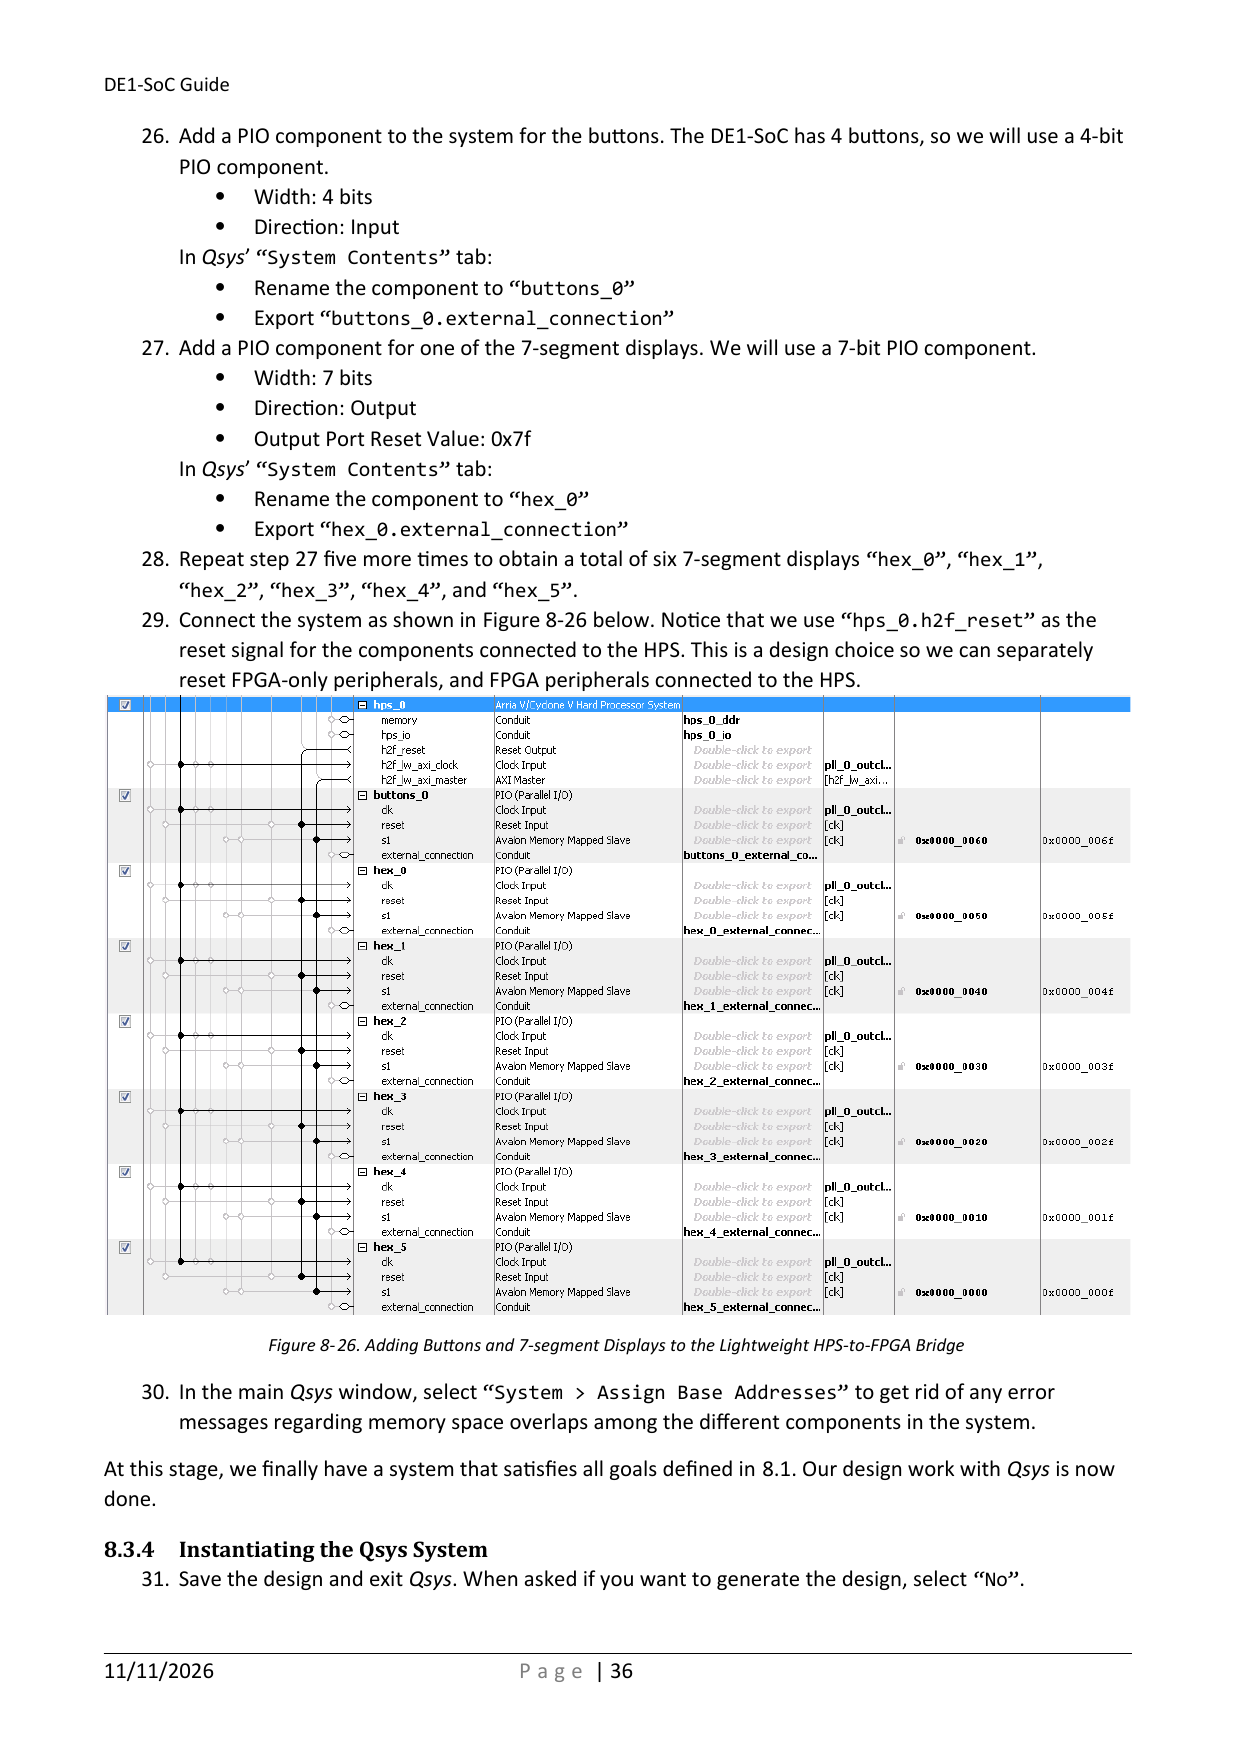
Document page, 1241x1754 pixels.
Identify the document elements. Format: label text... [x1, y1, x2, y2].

list Export “hex_0.external_connection” [216, 514, 1132, 542]
list Save the design and exit Qsys. When asked if you want to generate the design, select “No”. [141, 1564, 1132, 1592]
list In Qsys’ “System Contents” tab: [178, 242, 1132, 271]
list Rename the component to “buttons_0” [216, 273, 1132, 301]
list Repeat step 27 five more times to obtain a total of six 7-segment displays “hex_0”, “hex_1”, “hex_2”, “hex_3”, “hex_4”, and “hex_5”. [141, 544, 1132, 603]
list Width: 7 bits [216, 363, 1132, 391]
text At this stage, we finally have a system that satisfies all goals defined in 8.1. Our design work with Qsys is now done. [103, 1454, 1132, 1512]
list Output Port Reset Value: 0x7f [216, 424, 1132, 452]
list Add a PIO component for one of the 7-segment displays. We will use a 7-bit PIO component. [141, 333, 1132, 361]
list In Qsys’ “System Contents” tab: [178, 454, 1132, 482]
subtitle Instantiating the Qsys System [103, 1535, 1132, 1562]
list Rename the component to “hex_0” [216, 484, 1132, 512]
list Export “buttons_0.external_connection” [216, 303, 1132, 331]
list Add a PIO component to the system for the buttons. The DE1-SoC has 4 buttons, so we will use a 4-bit PIO component. [141, 122, 1132, 180]
list Direction: Input [216, 212, 1132, 240]
picture [104, 695, 1131, 1315]
list Width: 4 bits [216, 182, 1132, 210]
list In the main Qsys window, select “System > Assign Base Addresses” to get rid of any error messages regarding memory space overlaps among the different components in the system. [141, 1377, 1132, 1435]
list Direction: Output [216, 393, 1132, 422]
